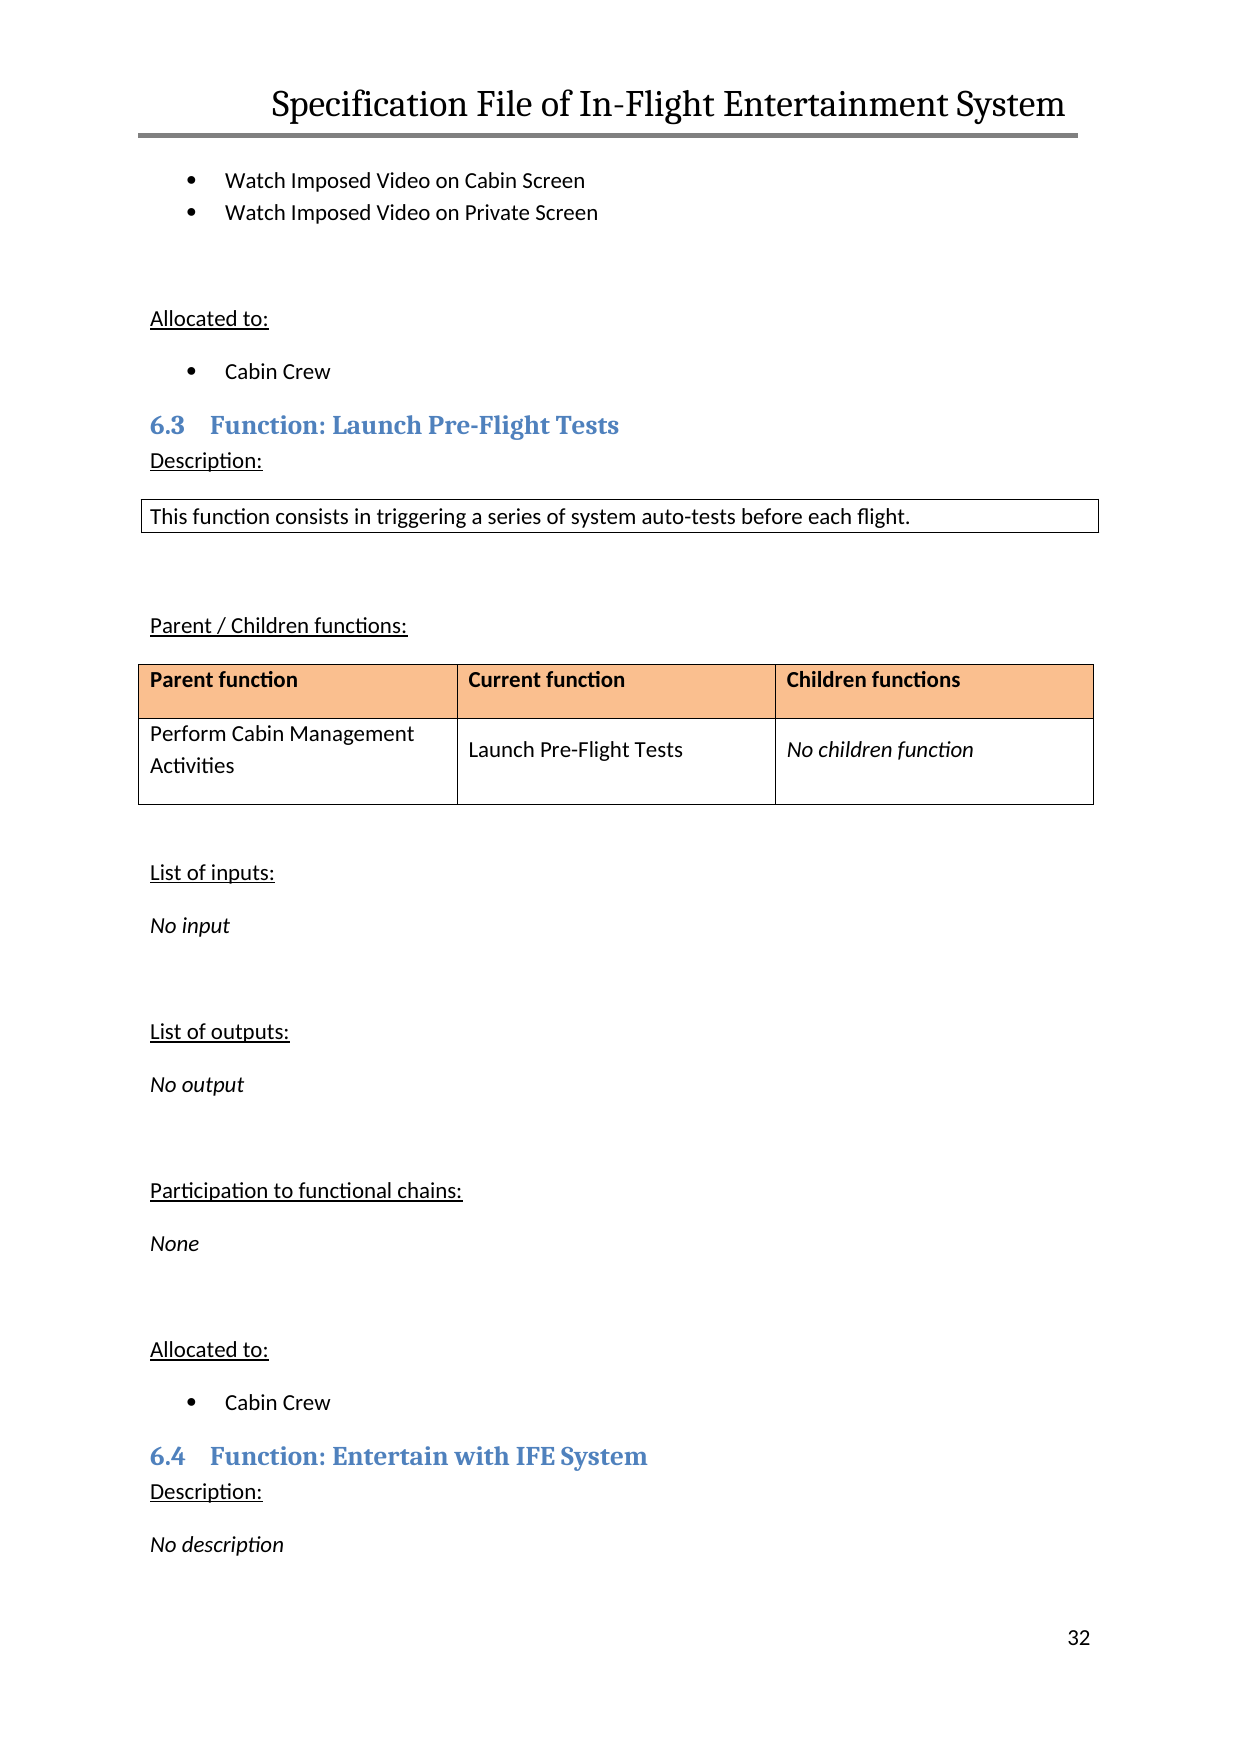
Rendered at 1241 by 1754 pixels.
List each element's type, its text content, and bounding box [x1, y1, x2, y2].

list Watch Imposed Video on Cabin Screen [187, 166, 1090, 194]
text Allocated to: [150, 1335, 1090, 1363]
text Participation to functional chains: [150, 1176, 1090, 1204]
text List of inputs: [150, 858, 1090, 886]
list Cabin Crew [187, 357, 1090, 385]
list Cabin Crew [187, 1388, 1090, 1416]
table_header Current function [458, 665, 775, 718]
table_cell Launch Pre-Flight Tests [458, 719, 775, 804]
text Description: [150, 1477, 1090, 1505]
text Description: [150, 446, 1090, 474]
list Watch Imposed Video on Private Screen [187, 198, 1090, 226]
table_header Children functions [776, 665, 1093, 718]
text No input [150, 911, 1090, 939]
subtitle Function: Entertain with IFE System [150, 1441, 1090, 1472]
subtitle Function: Launch Pre-Flight Tests [150, 410, 1090, 441]
table_cell No children function [776, 719, 1093, 804]
text Allocated to: [150, 304, 1090, 332]
text This function consists in triggering a series of system auto-tests before each flight. [142, 500, 1098, 532]
text List of outputs: [150, 1017, 1090, 1045]
text No description [150, 1530, 1090, 1558]
table_cell Perform Cabin Management Activities [139, 719, 457, 804]
table_header Parent function [139, 665, 457, 718]
text Parent / Children functions: [150, 611, 1090, 639]
text No output [150, 1070, 1090, 1098]
text None [150, 1229, 1090, 1257]
